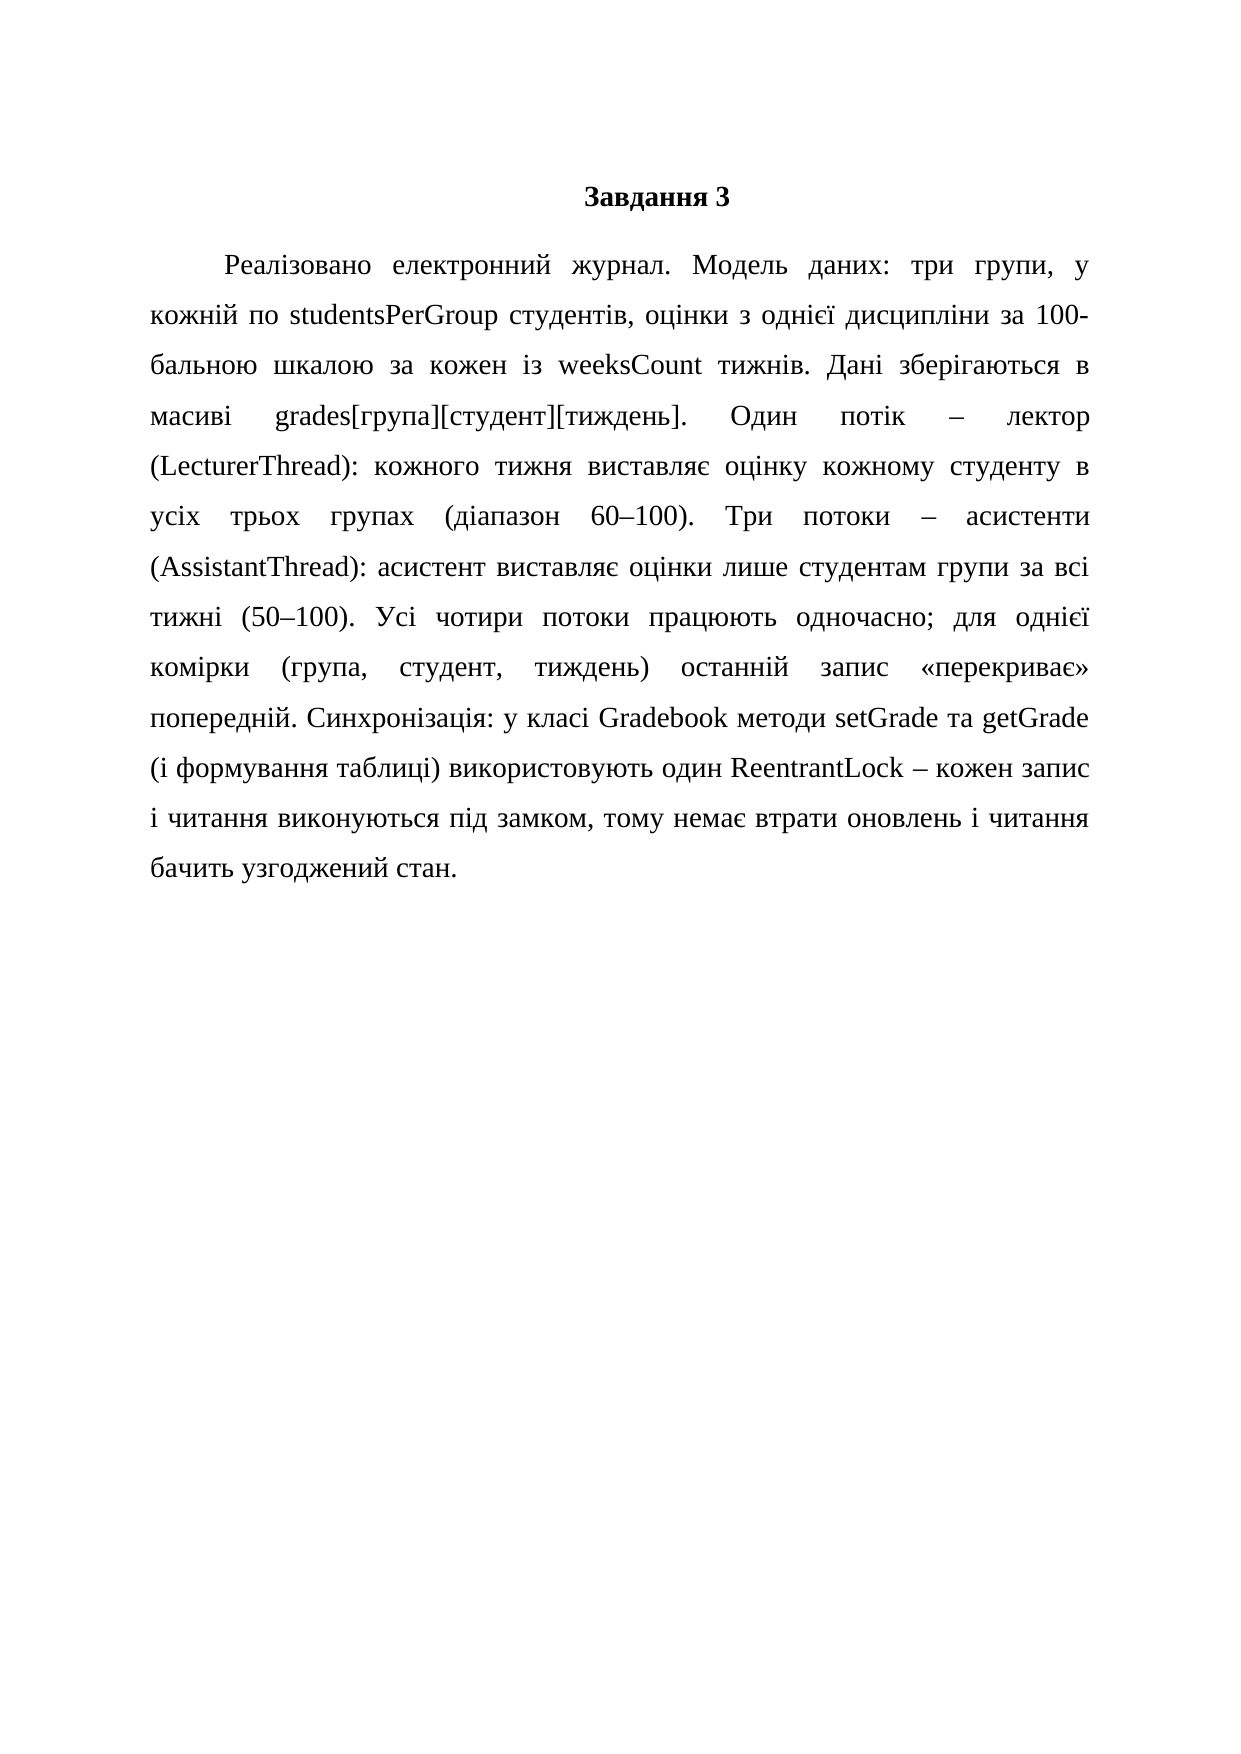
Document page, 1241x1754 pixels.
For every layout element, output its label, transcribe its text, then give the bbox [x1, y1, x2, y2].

subtitle Реалізовано електронний журнал. Модель даних: три групи, у кожній по studentsPerGroup студентів, оцінки з однієї дисципліни за 100-бальною шкалою за кожен із weeksCount тижнів. Дані зберігаються в масиві grades[група][студент][тиждень]. Один потік – лектор (LecturerThread): кожного тижня виставляє оцінку кожному студенту в усіх трьох групах (діапазон 60–100). Три потоки – асистенти (AssistantThread): асистент виставляє оцінки лише студентам групи за всі тижні (50–100). Усі чотири потоки працюють одночасно; для однієї комірки (група, студент, тиждень) останній запис «перекриває» попередній. Синхронізація: у класі Gradebook методи setGrade та getGrade (і формування таблиці) використовують один ReentrantLock – кожен запис і читання виконуються під замком, тому немає втрати оновлень і читання бачить узгоджений стан. [150, 247, 1090, 884]
subtitle Завдання 3 [224, 179, 1090, 213]
